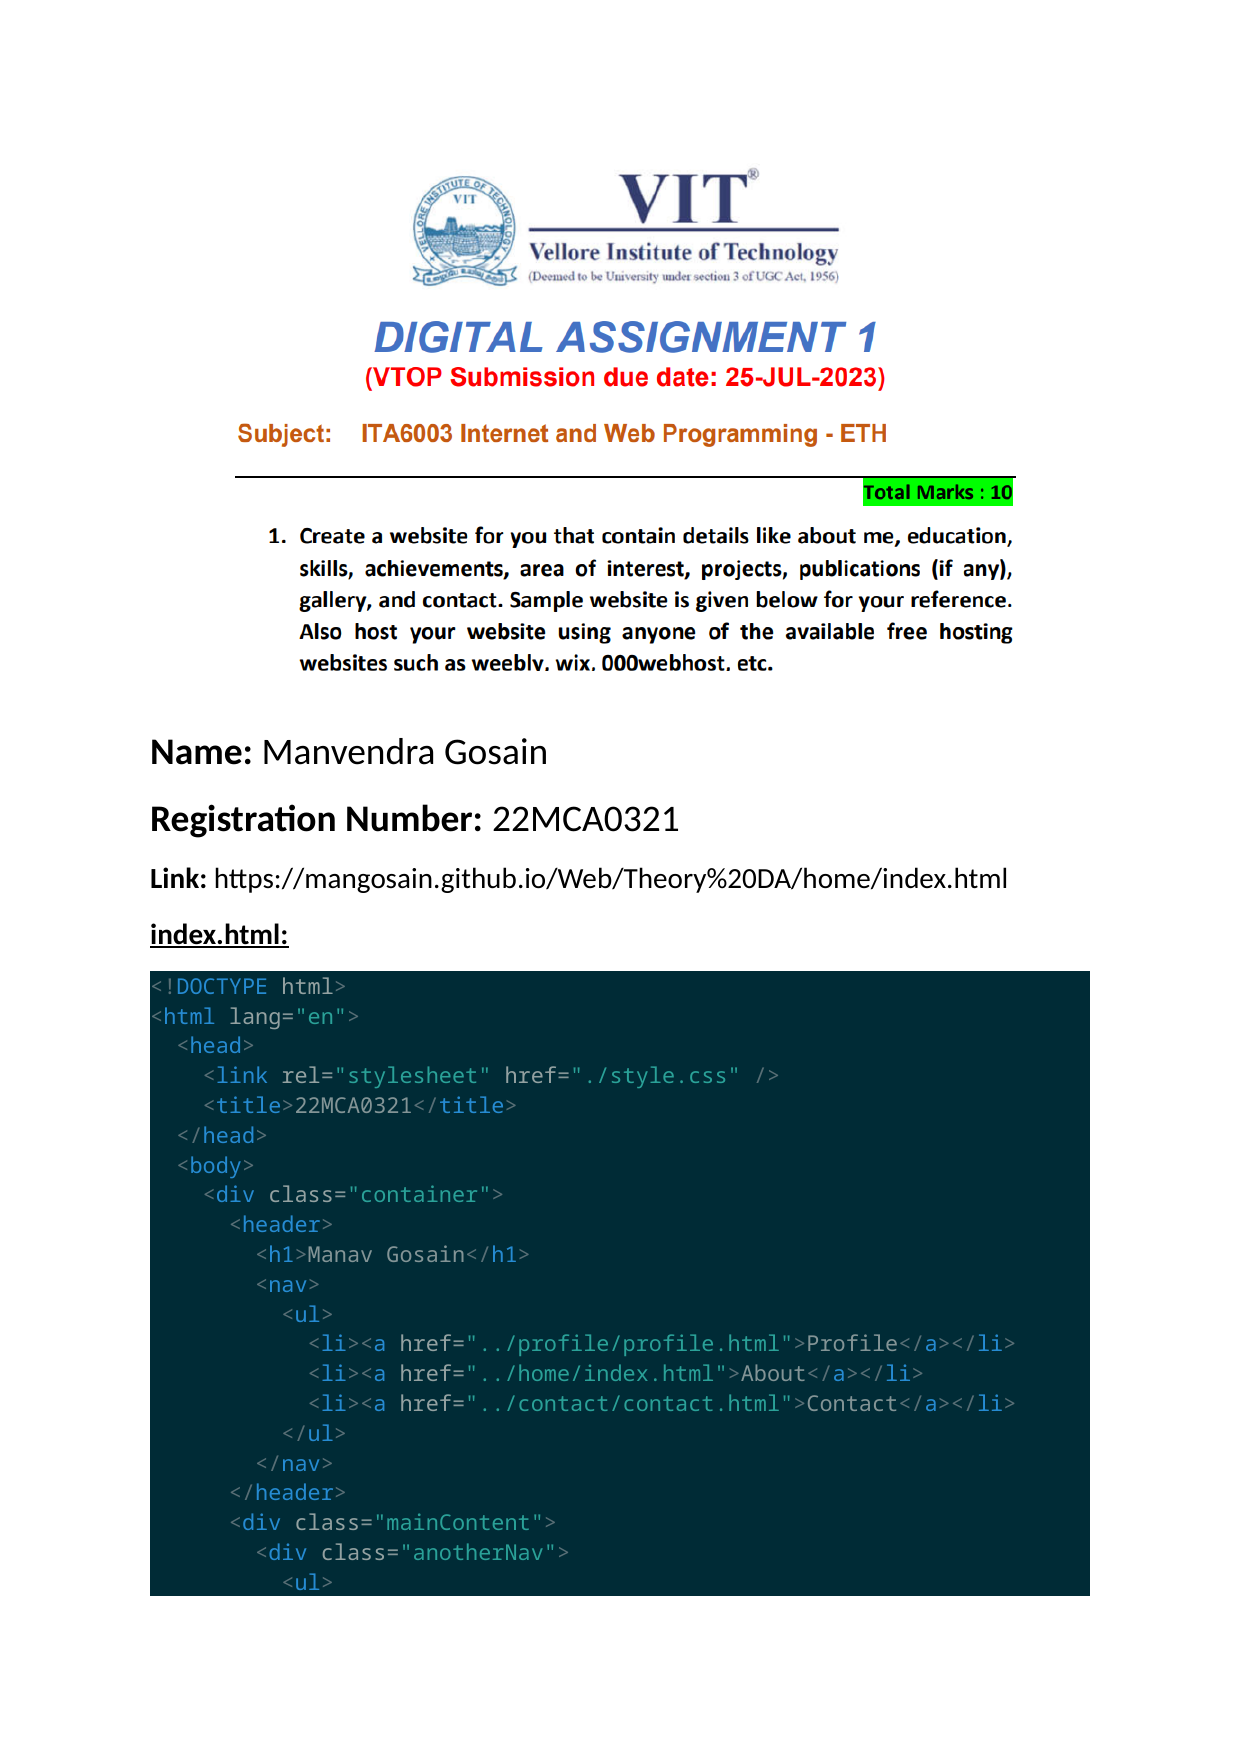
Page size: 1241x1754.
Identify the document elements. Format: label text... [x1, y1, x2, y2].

text <li><a href="../profile/profile.html">Profile</a></li> [150, 1328, 1090, 1358]
text <ul> [150, 1567, 1090, 1596]
text <h1>Manav Gosain</h1> [150, 1239, 1090, 1269]
text <li><a href="../contact/contact.html">Contact</a></li> [150, 1388, 1090, 1418]
text <!DOCTYPE html> [150, 971, 1090, 1001]
text index.html: [150, 916, 1090, 951]
text <html lang="en"> [150, 1001, 1090, 1030]
text Link: https://mangosain.github.io/Web/Theory%20DA/home/index.html [150, 861, 1090, 896]
text <ul> [150, 1298, 1090, 1328]
text <div class="container"> [150, 1179, 1090, 1209]
text <div class="mainContent"> [150, 1507, 1090, 1537]
text </head> [150, 1120, 1090, 1149]
text <div class="anotherNav"> [150, 1537, 1090, 1567]
text Registration Number: 22MCA0321 [150, 794, 1090, 840]
text Name: Manvendra Gosain [150, 728, 1090, 774]
text <link rel="stylesheet" href="./style.css" /> [150, 1060, 1090, 1090]
text </header> [150, 1477, 1090, 1507]
text </ul> [150, 1418, 1090, 1447]
text <header> [150, 1209, 1090, 1239]
text </nav> [150, 1447, 1090, 1477]
text <title>22MCA0321</title> [150, 1090, 1090, 1120]
text <nav> [150, 1269, 1090, 1298]
picture [150, 150, 1091, 671]
text <head> [150, 1030, 1090, 1060]
text <li><a href="../home/index.html">About</a></li> [150, 1358, 1090, 1388]
text <body> [150, 1149, 1090, 1179]
